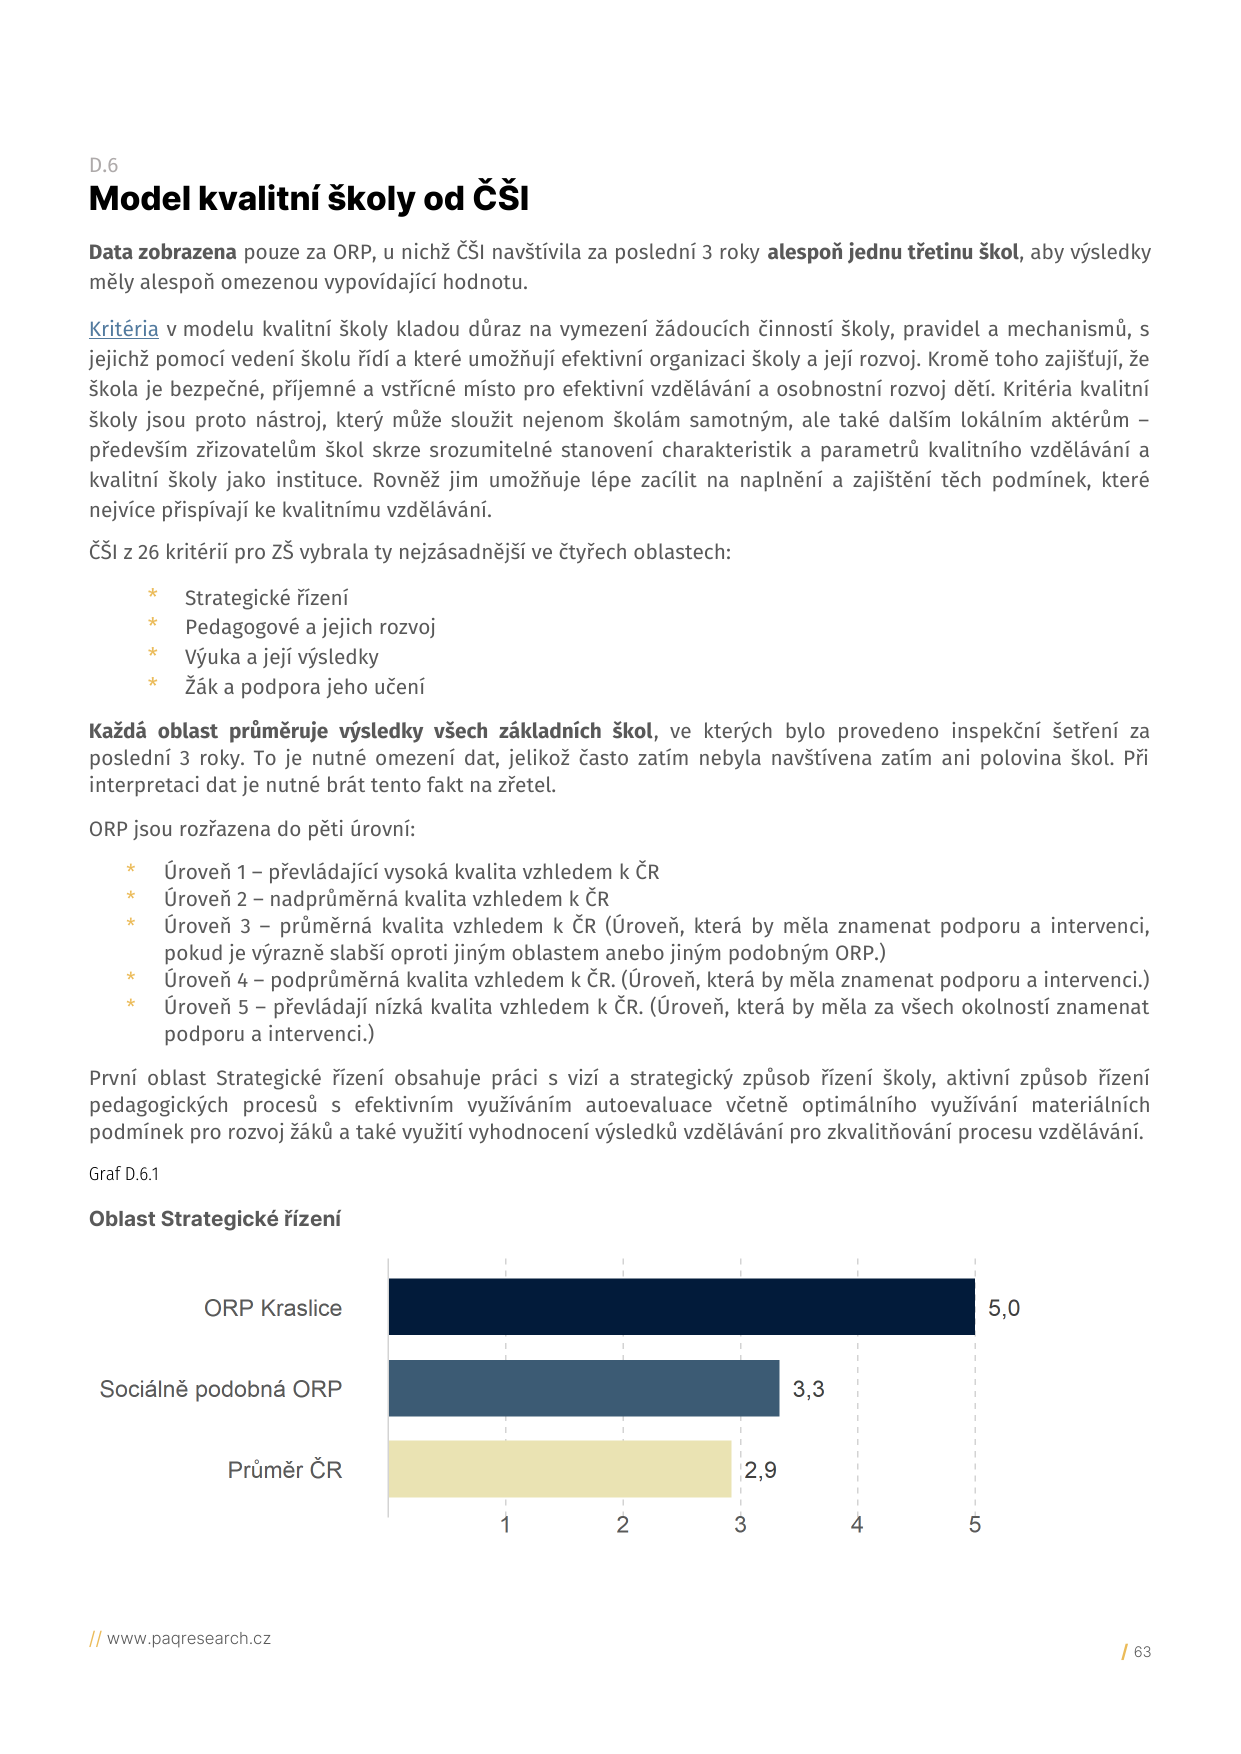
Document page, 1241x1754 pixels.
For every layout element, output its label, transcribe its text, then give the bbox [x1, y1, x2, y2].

list Žák a podpora jeho učení [148, 673, 1152, 700]
text Oblast Strategické řízení [89, 1202, 1152, 1232]
list Úroveň 4 – podprůměrná kvalita vzhledem k ČR. (Úroveň, která by měla znamenat podporu a intervenci.) [126, 968, 1152, 993]
list Úroveň 2 – nadprůměrná kvalita vzhledem k ČR [126, 887, 1152, 912]
text Každá oblast průměruje výsledky všech základních škol, ve kterých bylo provedeno inspekční šetření za poslední 3 roky. To je nutné omezení dat, jelikož často zatím nebyla navštívena zatím ani polovina škol. Při interpretaci dat je nutné brát tento fakt na zřetel. [89, 719, 1152, 798]
text ČŠI z 26 kritérií pro ZŠ vybrala ty nejzásadnější ve čtyřech oblastech: [89, 540, 1152, 565]
subtitle Model kvalitní školy od ČŠI [89, 178, 1152, 218]
text D.6 [89, 148, 1152, 178]
list Úroveň 5 – převládají nízká kvalita vzhledem k ČR. (Úroveň, která by měla za všech okolností znamenat podporu a intervenci.) [126, 995, 1152, 1047]
text Data zobrazena pouze za ORP, u nichž ČŠI navštívila za poslední 3 roky alespoň jednu třetinu škol, aby výsledky měly alespoň omezenou vypovídající hodnotu. [89, 235, 1152, 295]
text Kritéria v modelu kvalitní školy kladou důraz na vymezení žádoucích činností školy, pravidel a mechanismů, s jejichž pomocí vedení školu řídí a které umožňují efektivní organizaci školy a její rozvoj. Kromě toho zajišťují, že škola je bezpečné, příjemné a vstřícné místo pro efektivní vzdělávání a osobnostní rozvoj dětí. Kritéria kvalitní školy jsou proto nástroj, který může sloužit nejenom školám samotným, ale také dalším lokálním aktérům – především zřizovatelům škol skrze srozumitelné stanovení charakteristik a parametrů kvalitního vzdělávání a kvalitní školy jako instituce. Rovněž jim umožňuje lépe zacílit na naplnění a zajištění těch podmínek, které nejvíce přispívají ke kvalitnímu vzdělávání. [89, 312, 1152, 523]
list Úroveň 3 – průměrná kvalita vzhledem k ČR (Úroveň, která by měla znamenat podporu a intervenci, pokud je výrazně slabší oproti jiným oblastem anebo jiným podobným ORP.) [126, 914, 1152, 966]
list Úroveň 1 – převládající vysoká kvalita vzhledem k ČR [126, 860, 1152, 885]
list Pedagogové a jejich rozvoj [148, 613, 1152, 641]
list Strategické řízení [148, 583, 1152, 611]
picture [88, 1231, 1139, 1564]
list Výuka a její výsledky [148, 643, 1152, 670]
text Graf D.6.1 [89, 1163, 1152, 1186]
text ORP jsou rozřazena do pěti úrovní: [89, 817, 1152, 842]
text První oblast Strategické řízení obsahuje práci s vizí a strategický způsob řízení školy, aktivní způsob řízení pedagogických procesů s efektivním využíváním autoevaluace včetně optimálního využívání materiálních podmínek pro rozvoj žáků a také využití vyhodnocení výsledků vzdělávání pro zkvalitňování procesu vzdělávání. [89, 1066, 1152, 1145]
